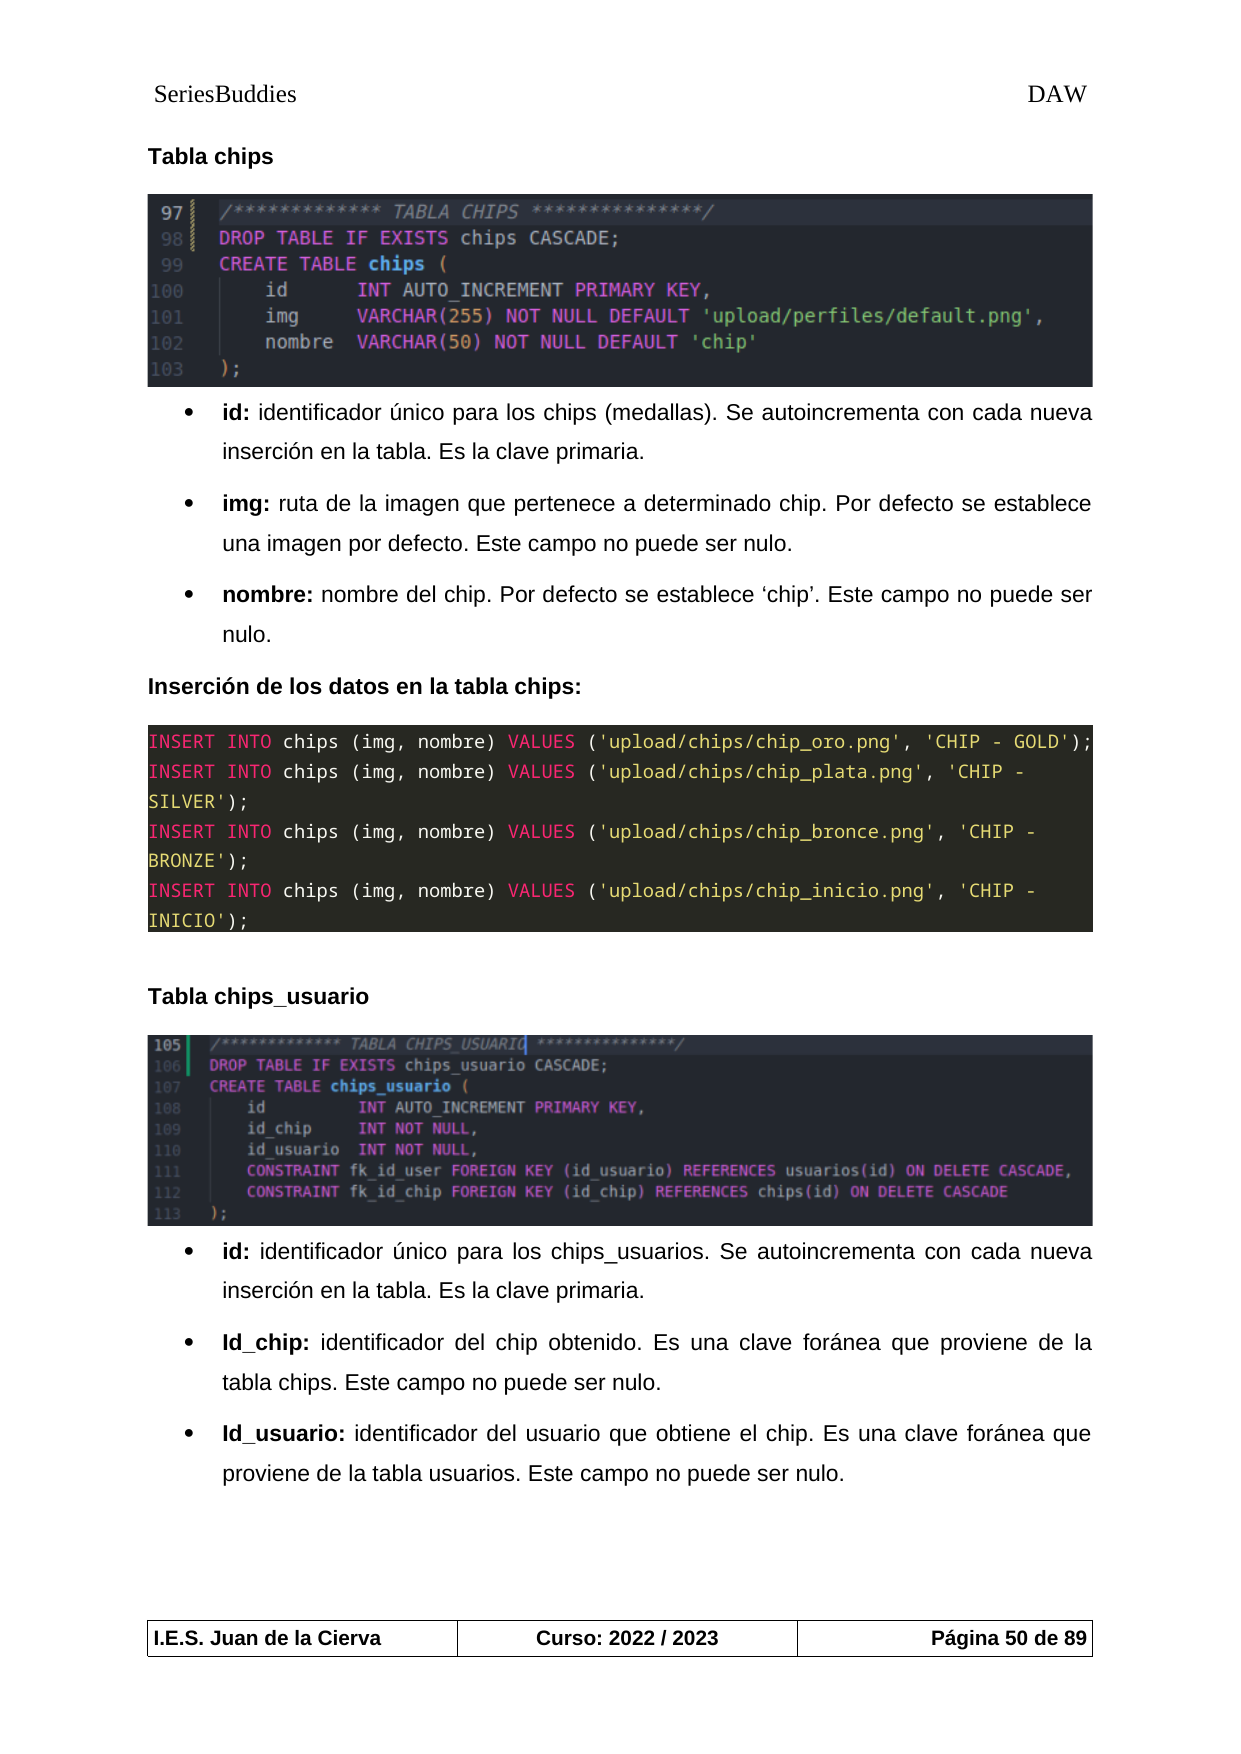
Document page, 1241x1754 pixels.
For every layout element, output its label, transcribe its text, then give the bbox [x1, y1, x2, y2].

picture [147, 194, 1093, 387]
list id: identificador único para los chips_usuarios. Se autoincrementa con cada nueva inserción en la tabla. Es la clave primaria. [185, 1238, 1093, 1303]
list nombre: nombre del chip. Por defecto se establece ‘chip’. Este campo no puede ser nulo. [185, 581, 1093, 647]
text Inserción de los datos en la tabla chips: [148, 673, 1093, 699]
text Tabla chips_usuario [148, 983, 1093, 1009]
text INSERT INTO chips (img, nombre) VALUES ('upload/chips/chip_oro.png', 'CHIP - GOLD'); [148, 725, 1093, 754]
text INSERT INTO chips (img, nombre) VALUES ('upload/chips/chip_bronce.png', 'CHIP - BRONZE'); [148, 814, 1093, 873]
list img: ruta de la imagen que pertenece a determinado chip. Por defecto se establece una imagen por defecto. Este campo no puede ser nulo. [185, 490, 1093, 556]
list Id_chip: identificador del chip obtenido. Es una clave foránea que proviene de la tabla chips. Este campo no puede ser nulo. [185, 1329, 1093, 1395]
text INSERT INTO chips (img, nombre) VALUES ('upload/chips/chip_plata.png', 'CHIP - SILVER'); [148, 754, 1093, 814]
text INSERT INTO chips (img, nombre) VALUES ('upload/chips/chip_inicio.png', 'CHIP - INICIO'); [148, 873, 1093, 932]
list Id_usuario: identificador del usuario que obtiene el chip. Es una clave foránea que proviene de la tabla usuarios. Este campo no puede ser nulo. [185, 1420, 1093, 1486]
text Tabla chips [148, 143, 1093, 169]
list id: identificador único para los chips (medallas). Se autoincrementa con cada nueva inserción en la tabla. Es la clave primaria. [185, 399, 1093, 464]
picture [147, 1035, 1093, 1226]
